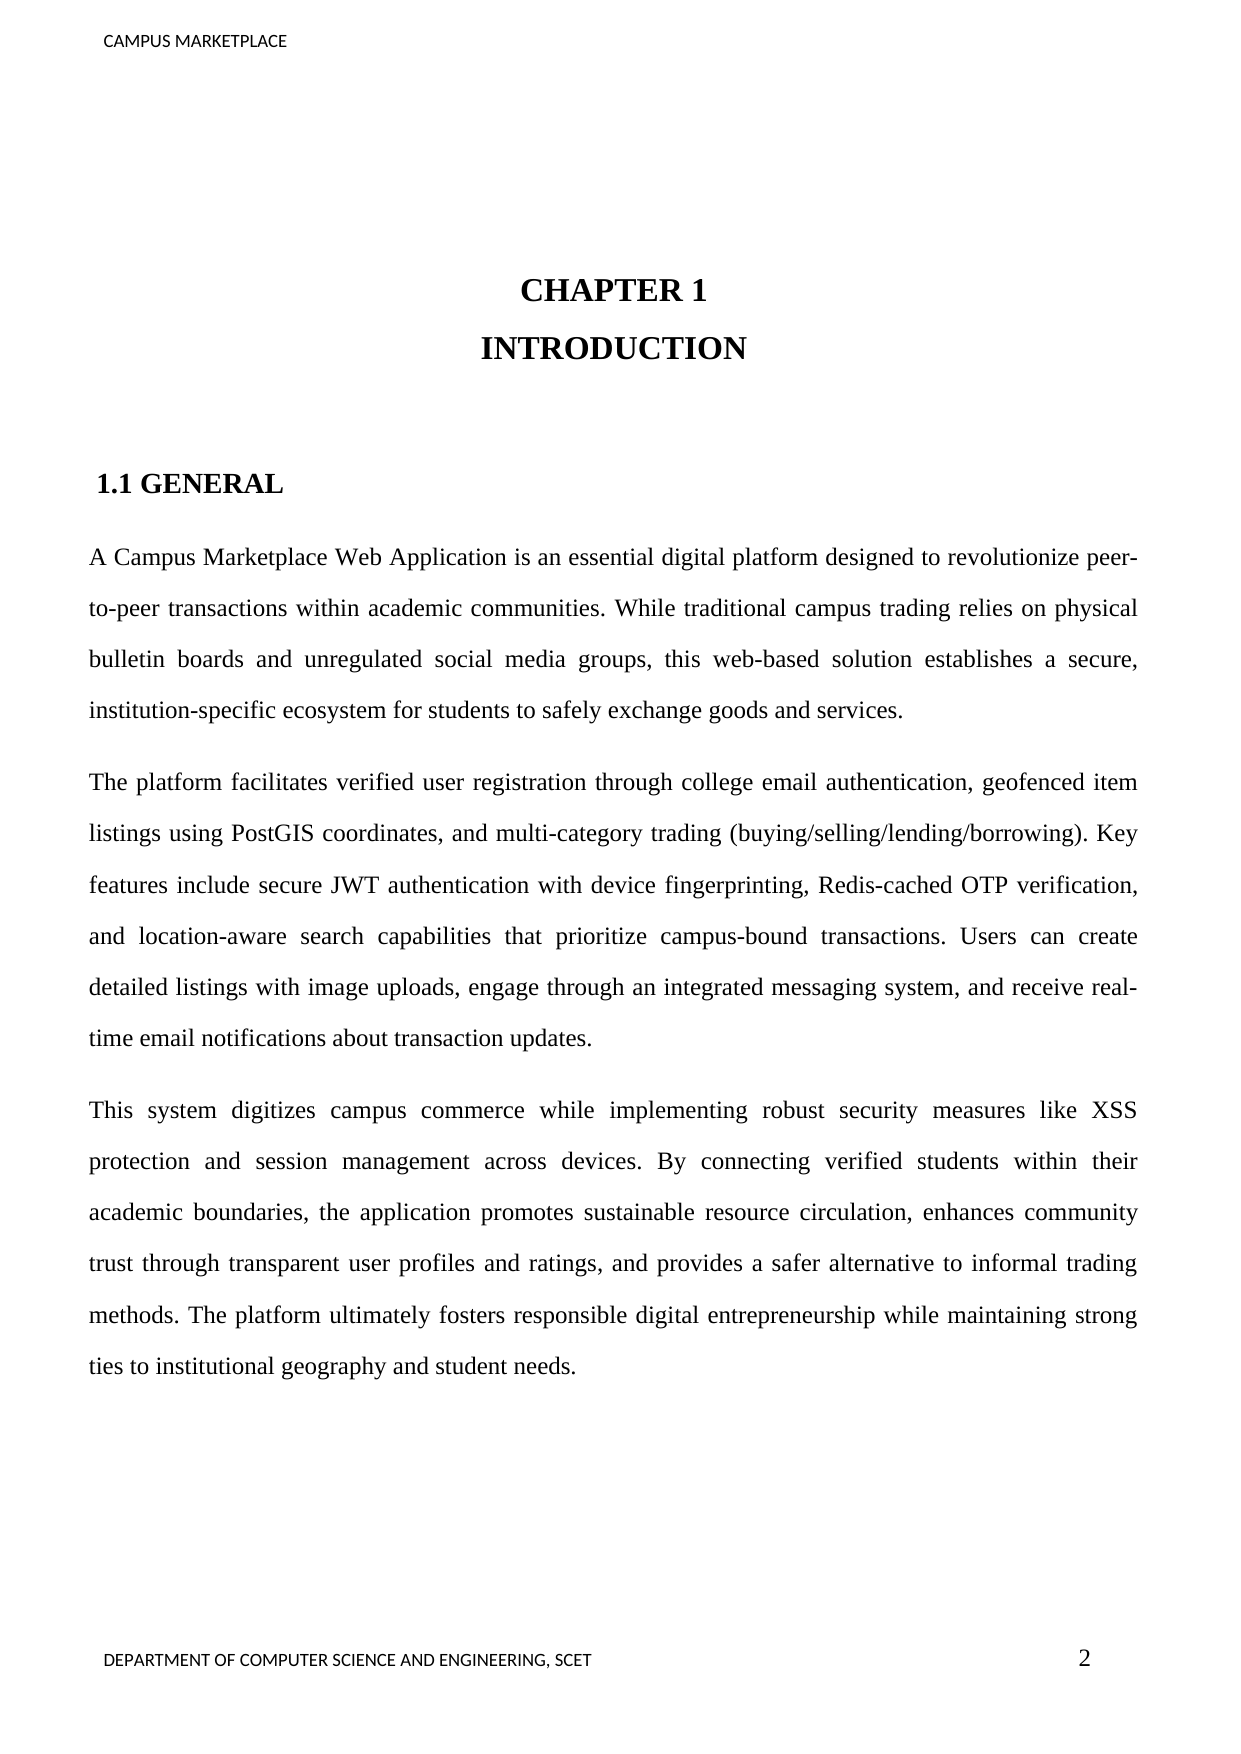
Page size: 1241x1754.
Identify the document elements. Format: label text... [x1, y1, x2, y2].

text A Campus Marketplace Web Application is an essential digital platform designed to revolutionize peer-to-peer transactions within academic communities. While traditional campus trading relies on physical bulletin boards and unregulated social media groups, this web-based solution establishes a secure, institution-specific ecosystem for students to safely exchange goods and services. [89, 542, 1139, 724]
text CHAPTER 1 [89, 270, 1139, 309]
text INTRODUCTION [89, 328, 1139, 366]
text This system digitizes campus commerce while implementing robust security measures like XSS protection and session management across devices. By connecting verified students within their academic boundaries, the application promotes sustainable resource circulation, enhances community trust through transparent user profiles and ratings, and provides a safer alternative to informal trading methods. The platform ultimately fosters responsible digital entrepreneurship while maintaining strong ties to institutional geography and student needs. [89, 1095, 1139, 1379]
text 1.1 GENERAL [89, 466, 1139, 500]
text The platform facilitates verified user registration through college email authentication, geofenced item listings using PostGIS coordinates, and multi-category trading (buying/selling/lending/borrowing). Key features include secure JWT authentication with device fingerprinting, Redis-cached OTP verification, and location-aware search capabilities that prioritize campus-bound transactions. Users can create detailed listings with image uploads, engage through an integrated messaging system, and receive real-time email notifications about transaction updates. [89, 767, 1139, 1052]
